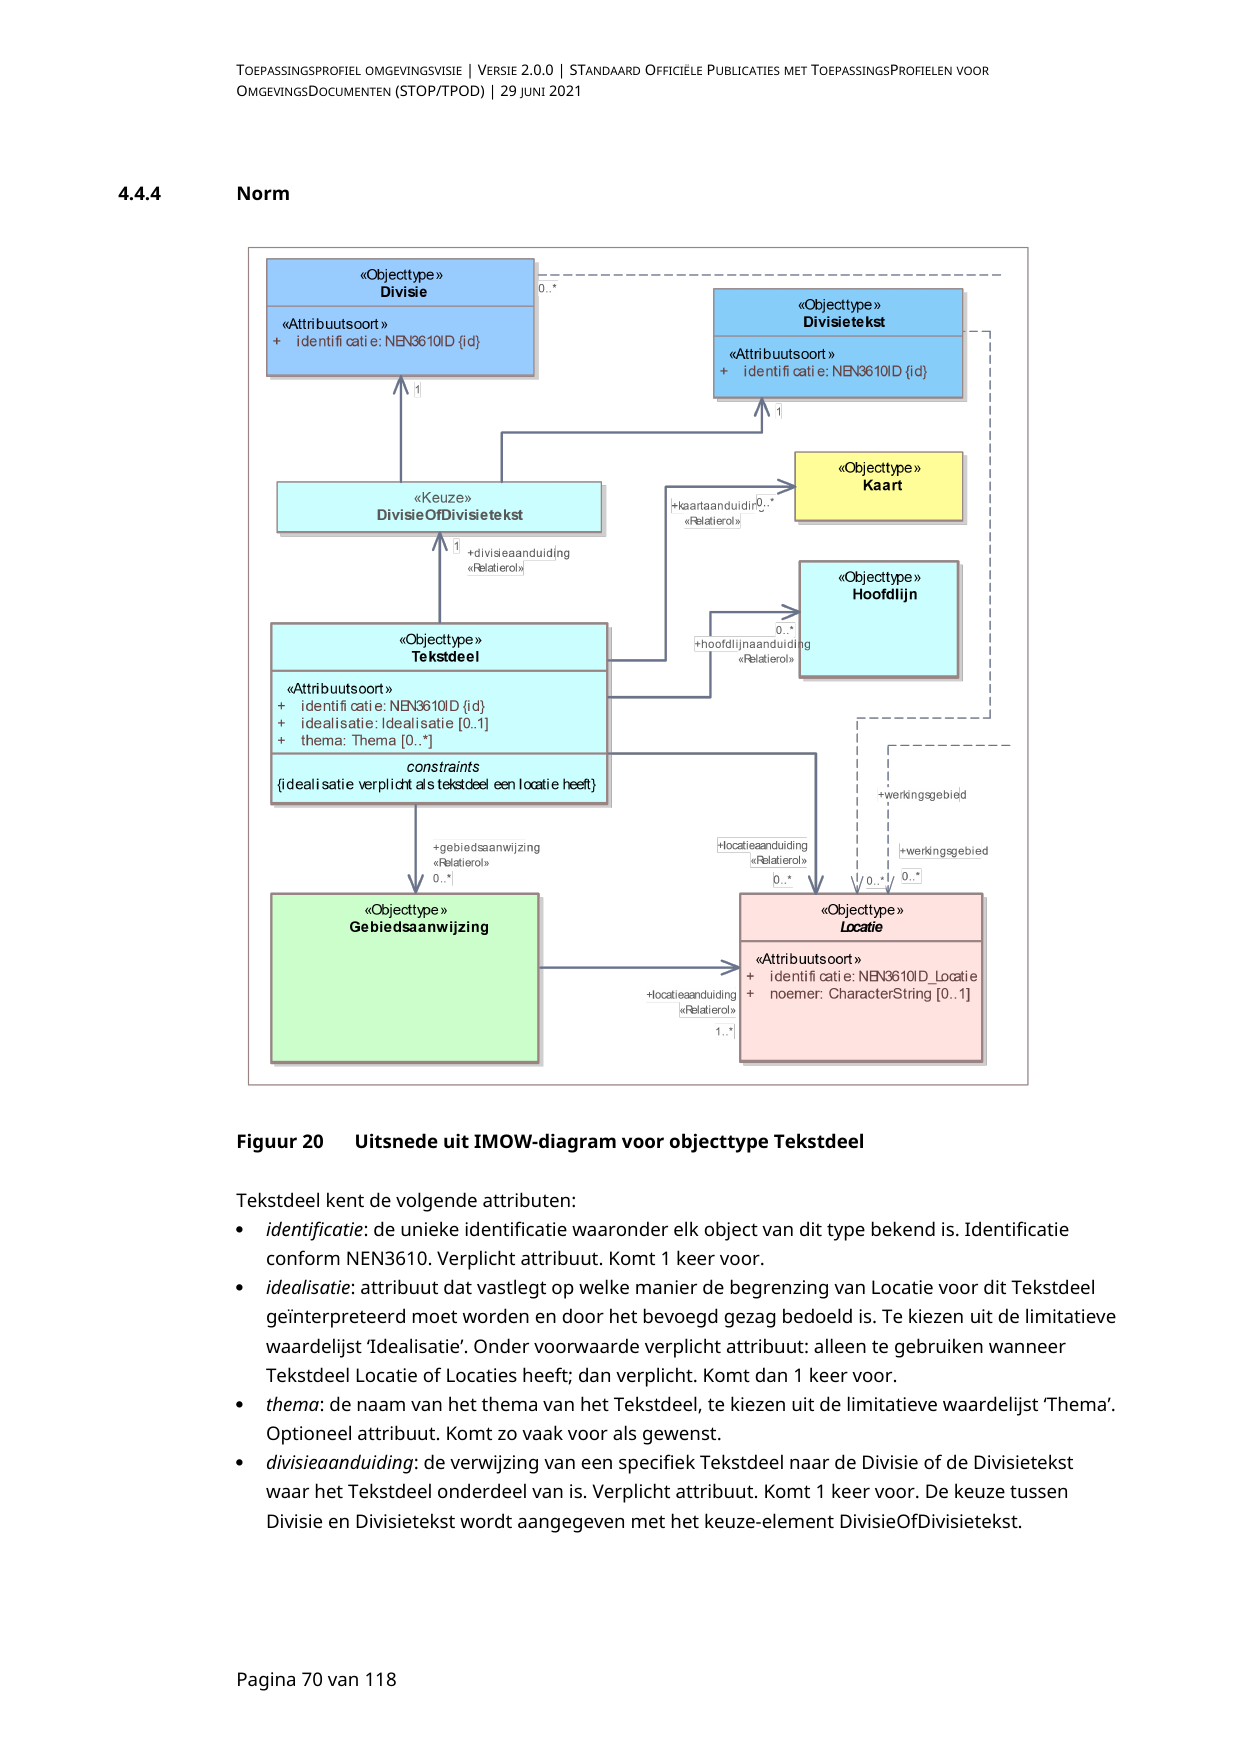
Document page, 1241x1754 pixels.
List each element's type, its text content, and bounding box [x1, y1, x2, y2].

text identificatie: de unieke identificatie waaronder elk object van dit type bekend is. Identificatie conform NEN3610. Verplicht attribuut. Komt 1 keer voor. [236, 1213, 1122, 1271]
text Uitsnede uit IMOW-diagram voor objecttype Tekstdeel [236, 1126, 1122, 1155]
text divisieaanduiding: de verwijzing van een specifiek Tekstdeel naar de Divisie of de Divisietekst waar het Tekstdeel onderdeel van is. Verplicht attribuut. Komt 1 keer voor. De keuze tussen Divisie en Divisietekst wordt aangegeven met het keuze-element DivisieOfDivisietekst. [236, 1446, 1122, 1534]
picture [236, 235, 1040, 1097]
text Tekstdeel kent de volgende attributen: [236, 1184, 1122, 1213]
subtitle Norm [118, 177, 1122, 206]
text thema: de naam van het thema van het Tekstdeel, te kiezen uit de limitatieve waardelijst ‘Thema’. Optioneel attribuut. Komt zo vaak voor als gewenst. [236, 1388, 1122, 1446]
text idealisatie: attribuut dat vastlegt op welke manier de begrenzing van Locatie voor dit Tekstdeel geïnterpreteerd moet worden en door het bevoegd gezag bedoeld is. Te kiezen uit de limitatieve waardelijst ‘Idealisatie’. Onder voorwaarde verplicht attribuut: alleen te gebruiken wanneer Tekstdeel Locatie of Locaties heeft; dan verplicht. Komt dan 1 keer voor. [236, 1271, 1122, 1388]
